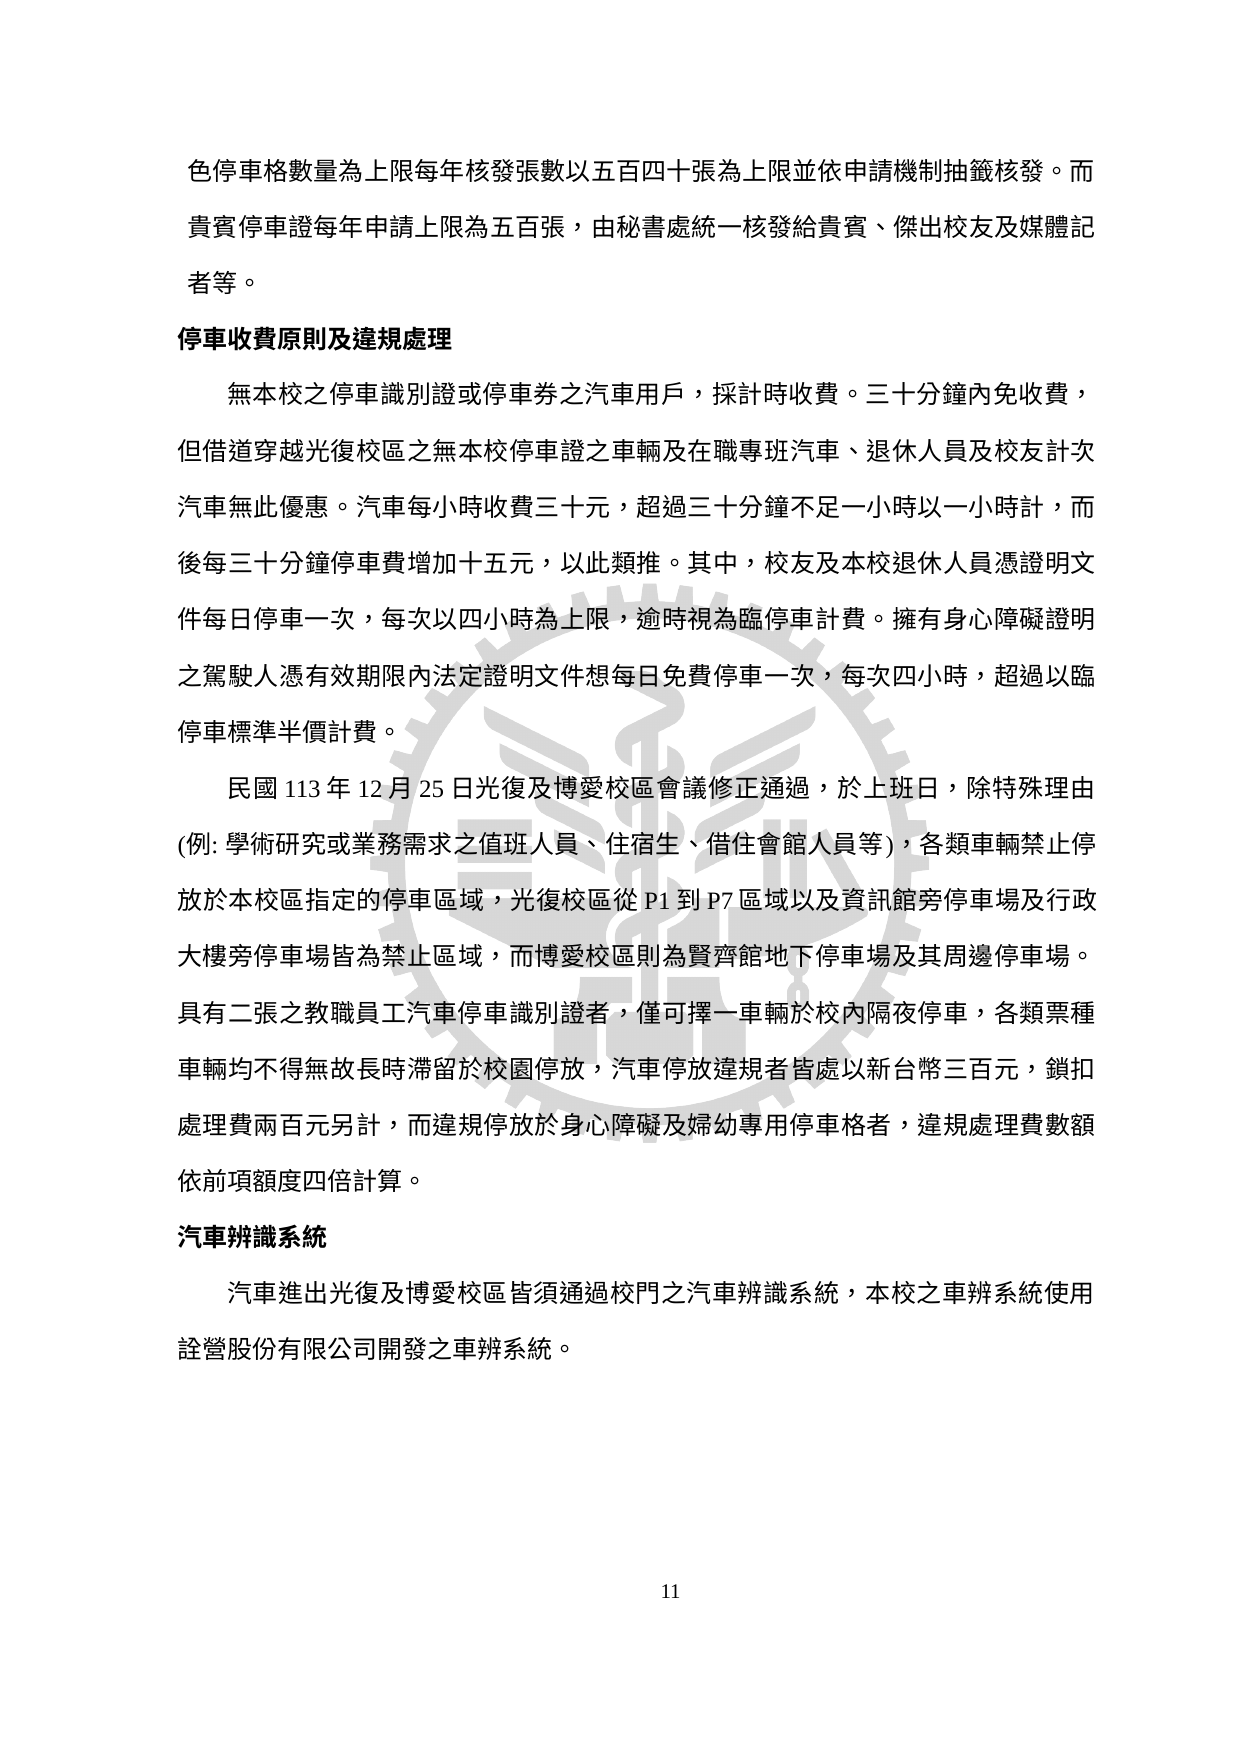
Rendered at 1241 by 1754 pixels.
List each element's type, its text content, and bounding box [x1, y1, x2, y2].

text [187, 151, 1097, 301]
text 民國113年12月25日光復及博愛校區會議修正通過，於上班日，除特殊理由(例: 學術研究或業務需求之值班人員、住宿生、借住會館人員等)，各類車輛禁止停放於本校區指定的停車區域，光復校區從P1到P7區域以及資訊館旁停車場及行政大樓旁停車場皆為禁止區域，而博愛校區則為賢齊館地下停車場及其周邊停車場。具有二張之教職員工汽車停車識別證者，僅可擇一車輛於校內隔夜停車，各類票種車輛均不得無故長時滯留於校園停放，汽車停放違規者皆處以新台幣三百元，鎖扣處理費兩百元另計，而違規停放於身心障礙及婦幼專用停車格者，違規處理費數額依前項額度四倍計算。 [177, 767, 1097, 1199]
text 汽車辨識系統 [177, 1217, 1097, 1254]
text 無本校之停車識別證或停車券之汽車用戶，採計時收費。三十分鐘內免收費，但借道穿越光復校區之無本校停車證之車輛及在職專班汽車、退休人員及校友計次汽車無此優惠。汽車每小時收費三十元，超過三十分鐘不足一小時以一小時計，而後每三十分鐘停車費增加十五元，以此類推。其中，校友及本校退休人員憑證明文件每日停車一次，每次以四小時為上限，逾時視為臨停車計費。擁有身心障礙證明之駕駛人憑有效期限內法定證明文件想每日免費停車一次，每次四小時，超過以臨停車標準半價計費。 [177, 374, 1097, 749]
text 停車收費原則及違規處理 [177, 319, 1097, 356]
text 汽車進出光復及博愛校區皆須通過校門之汽車辨識系統，本校之車辨系統使用詮營股份有限公司開發之車辨系統。 [177, 1272, 1097, 1366]
